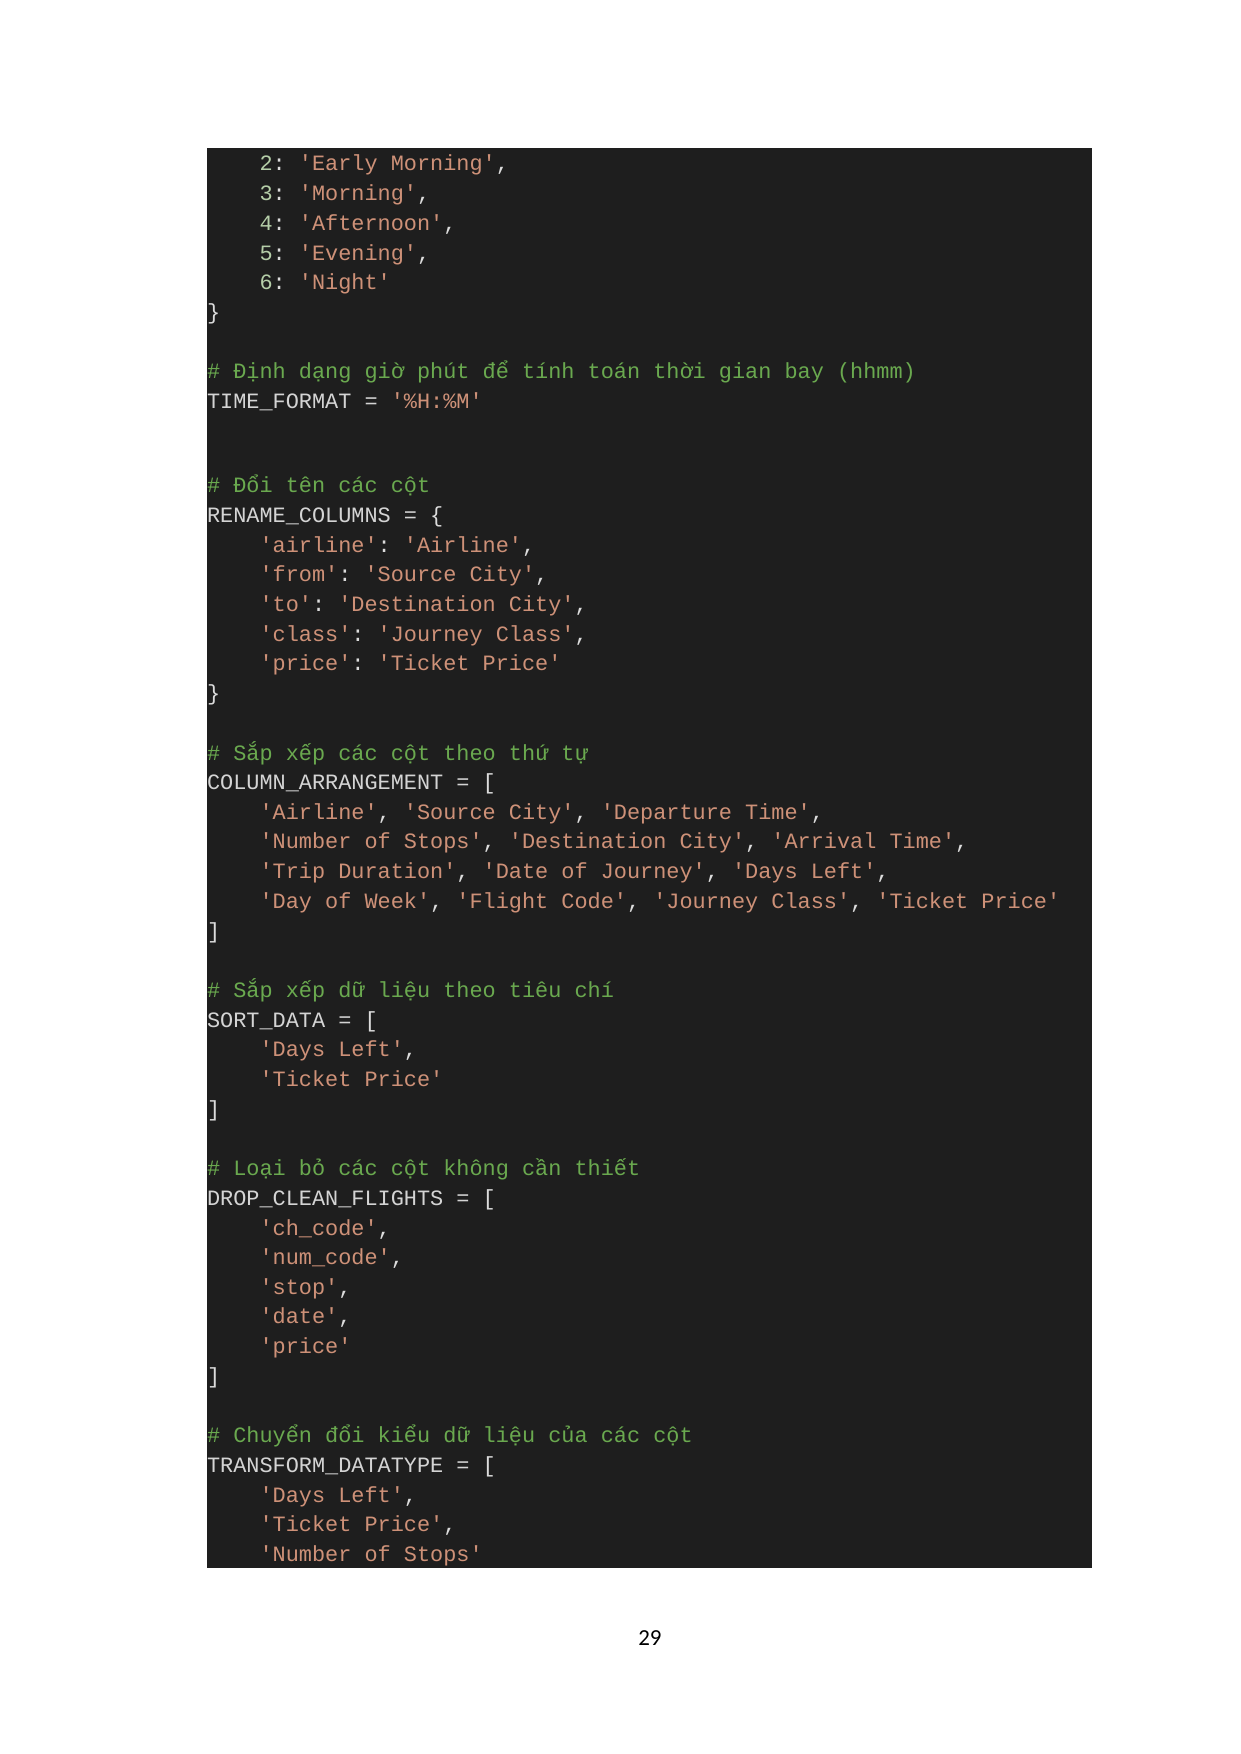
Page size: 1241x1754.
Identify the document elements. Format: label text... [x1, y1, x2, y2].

text ] [207, 1093, 1092, 1123]
text 'to': 'Destination City', [207, 588, 1092, 618]
text 'Day of Week', 'Flight Code', 'Journey Class', 'Ticket Price' [207, 885, 1092, 915]
text 6: 'Night' [207, 266, 1092, 296]
text 4: 'Afternoon', [207, 207, 1092, 237]
text DROP_CLEAN_FLIGHTS = [ [207, 1182, 1092, 1212]
text # Loại bỏ các cột không cần thiết [207, 1152, 1092, 1182]
text 'Days Left', [207, 1034, 1092, 1063]
text # Sắp xếp dữ liệu theo tiêu chí [207, 974, 1092, 1004]
text 'airline': 'Airline', [207, 529, 1092, 559]
text COLUMN_ARRANGEMENT = [ [207, 766, 1092, 796]
text RENAME_COLUMNS = { [207, 499, 1092, 529]
text } [207, 677, 1092, 707]
text 'from': 'Source City', [207, 559, 1092, 588]
text SORT_DATA = [ [207, 1004, 1092, 1034]
text 'price': 'Ticket Price' [207, 648, 1092, 677]
text 'Number of Stops', 'Destination City', 'Arrival Time', [207, 826, 1092, 856]
text 'price' [207, 1331, 1092, 1360]
text TRANSFORM_DATATYPE = [ [207, 1449, 1092, 1479]
text ] [207, 1360, 1092, 1390]
text 'Days Left', [207, 1479, 1092, 1509]
text 'Number of Stops' [207, 1538, 1092, 1568]
text TIME_FORMAT = '%H:%M' [207, 385, 1092, 415]
text 'Ticket Price', [207, 1509, 1092, 1538]
text 2: 'Early Morning', [207, 148, 1092, 177]
text 'stop', [207, 1271, 1092, 1301]
text 'date', [207, 1301, 1092, 1331]
text # Chuyển đổi kiểu dữ liệu của các cột [207, 1419, 1092, 1449]
text 'Ticket Price' [207, 1063, 1092, 1093]
text ] [207, 915, 1092, 944]
text 'Trip Duration', 'Date of Journey', 'Days Left', [207, 856, 1092, 885]
text 'class': 'Journey Class', [207, 618, 1092, 648]
text 'Airline', 'Source City', 'Departure Time', [207, 796, 1092, 826]
text # Đổi tên các cột [207, 469, 1092, 499]
text # Định dạng giờ phút để tính toán thời gian bay (hhmm) [207, 356, 1092, 385]
text # Sắp xếp các cột theo thứ tự [207, 737, 1092, 766]
text } [207, 296, 1092, 326]
text 'num_code', [207, 1241, 1092, 1271]
text 'ch_code', [207, 1212, 1092, 1241]
text 3: 'Morning', [207, 177, 1092, 207]
text 5: 'Evening', [207, 237, 1092, 266]
